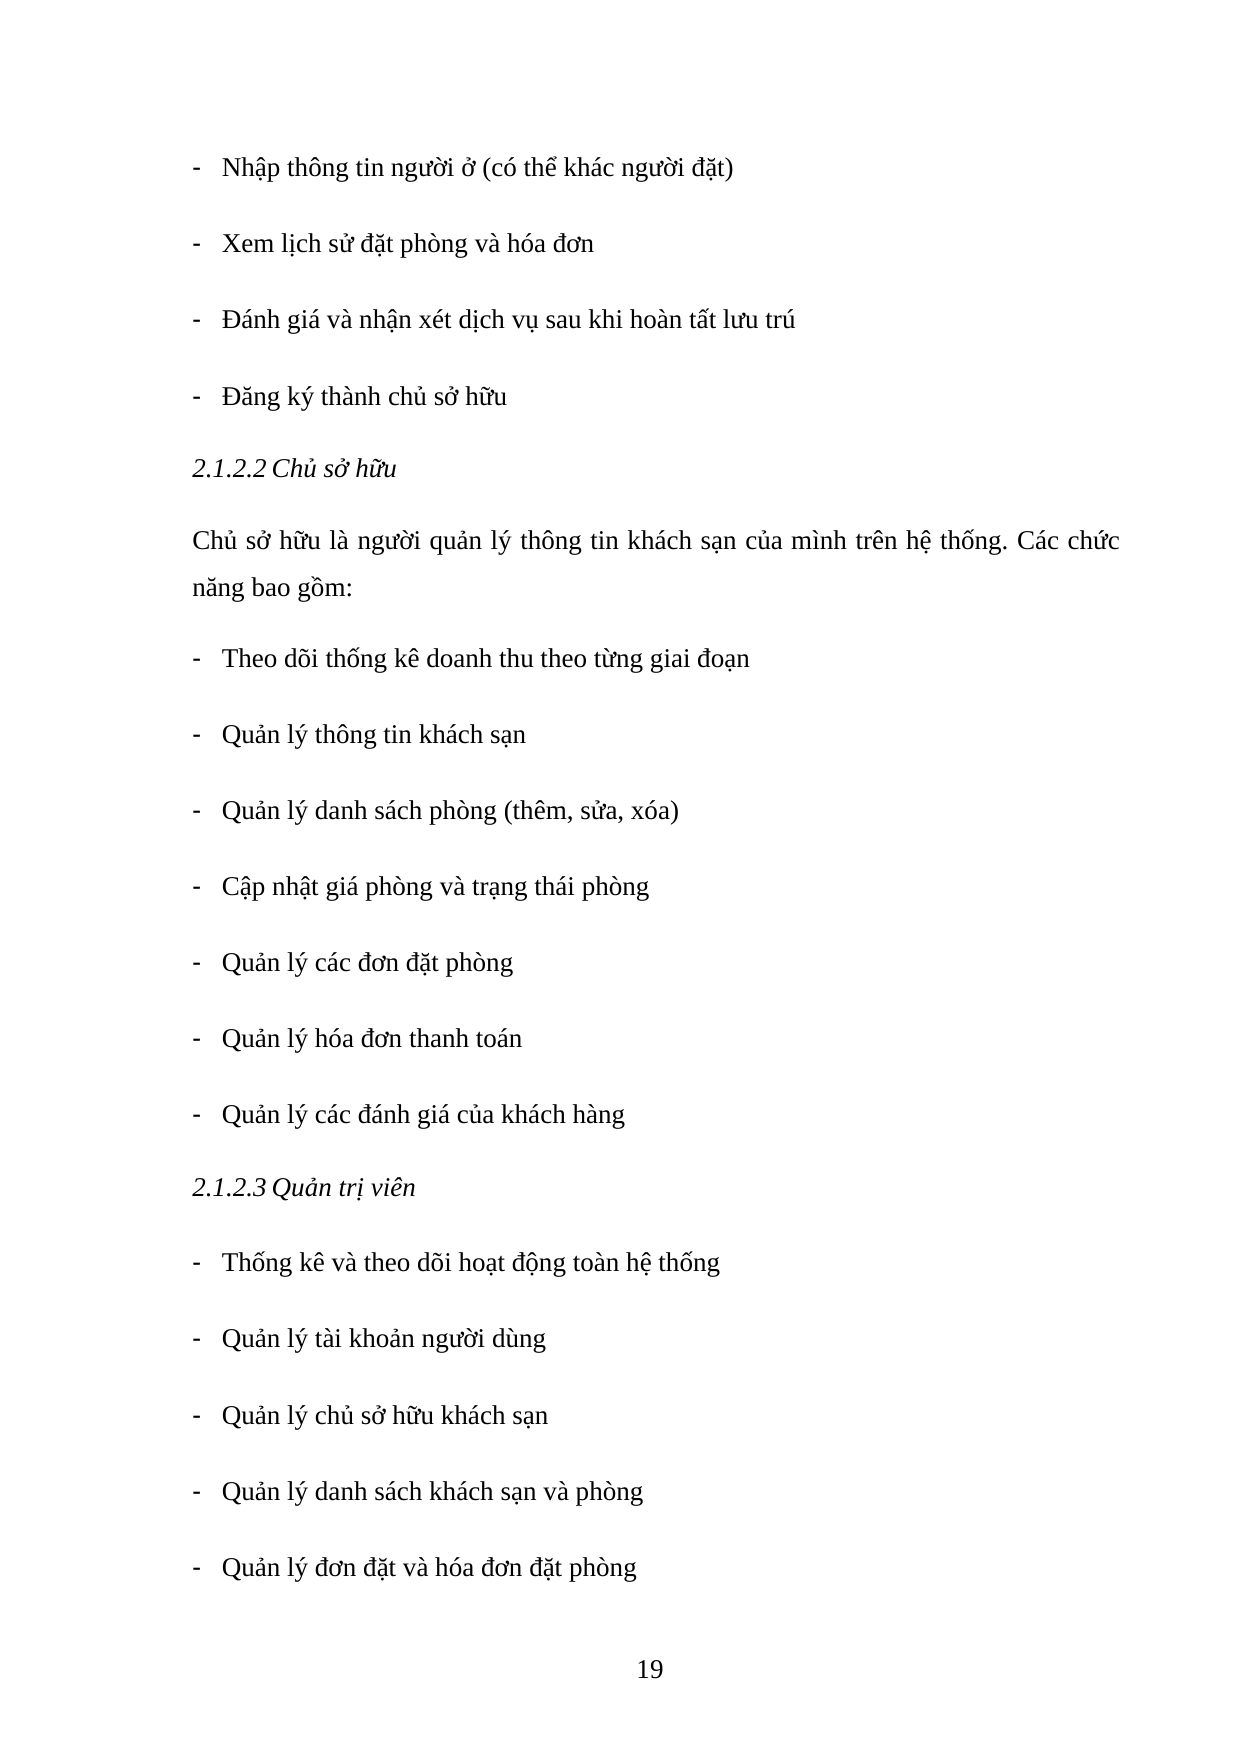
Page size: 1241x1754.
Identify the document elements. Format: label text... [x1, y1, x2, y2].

list Quản lý chủ sở hữu khách sạn [192, 1395, 1122, 1432]
list Theo dõi thống kê doanh thu theo từng giai đoạn [192, 638, 1122, 675]
list Xem lịch sử đặt phòng và hóa đơn [192, 224, 1122, 261]
list Cập nhật giá phòng và trạng thái phòng [192, 867, 1122, 903]
list Nhập thông tin người ở (có thể khác người đặt) [192, 148, 1122, 184]
list Quản lý danh sách phòng (thêm, sửa, xóa) [192, 790, 1122, 827]
list Quản lý đơn đặt và hóa đơn đặt phòng [192, 1547, 1122, 1584]
subtitle Quản trị viên [192, 1171, 1122, 1202]
list Thống kê và theo dõi hoạt động toàn hệ thống [192, 1243, 1122, 1280]
list Quản lý tài khoản người dùng [192, 1319, 1122, 1356]
list Quản lý danh sách khách sạn và phòng [192, 1471, 1122, 1508]
subtitle Chủ sở hữu [192, 452, 1122, 483]
list Quản lý hóa đơn thanh toán [192, 1019, 1122, 1056]
list Quản lý thông tin khách sạn [192, 714, 1122, 751]
list Quản lý các đánh giá của khách hàng [192, 1095, 1122, 1132]
list Quản lý các đơn đặt phòng [192, 943, 1122, 979]
list Đăng ký thành chủ sở hữu [192, 376, 1122, 413]
list Đánh giá và nhận xét dịch vụ sau khi hoàn tất lưu trú [192, 300, 1122, 337]
text Chủ sở hữu là người quản lý thông tin khách sạn của mình trên hệ thống. Các chức năng bao gồm: [192, 524, 1122, 602]
